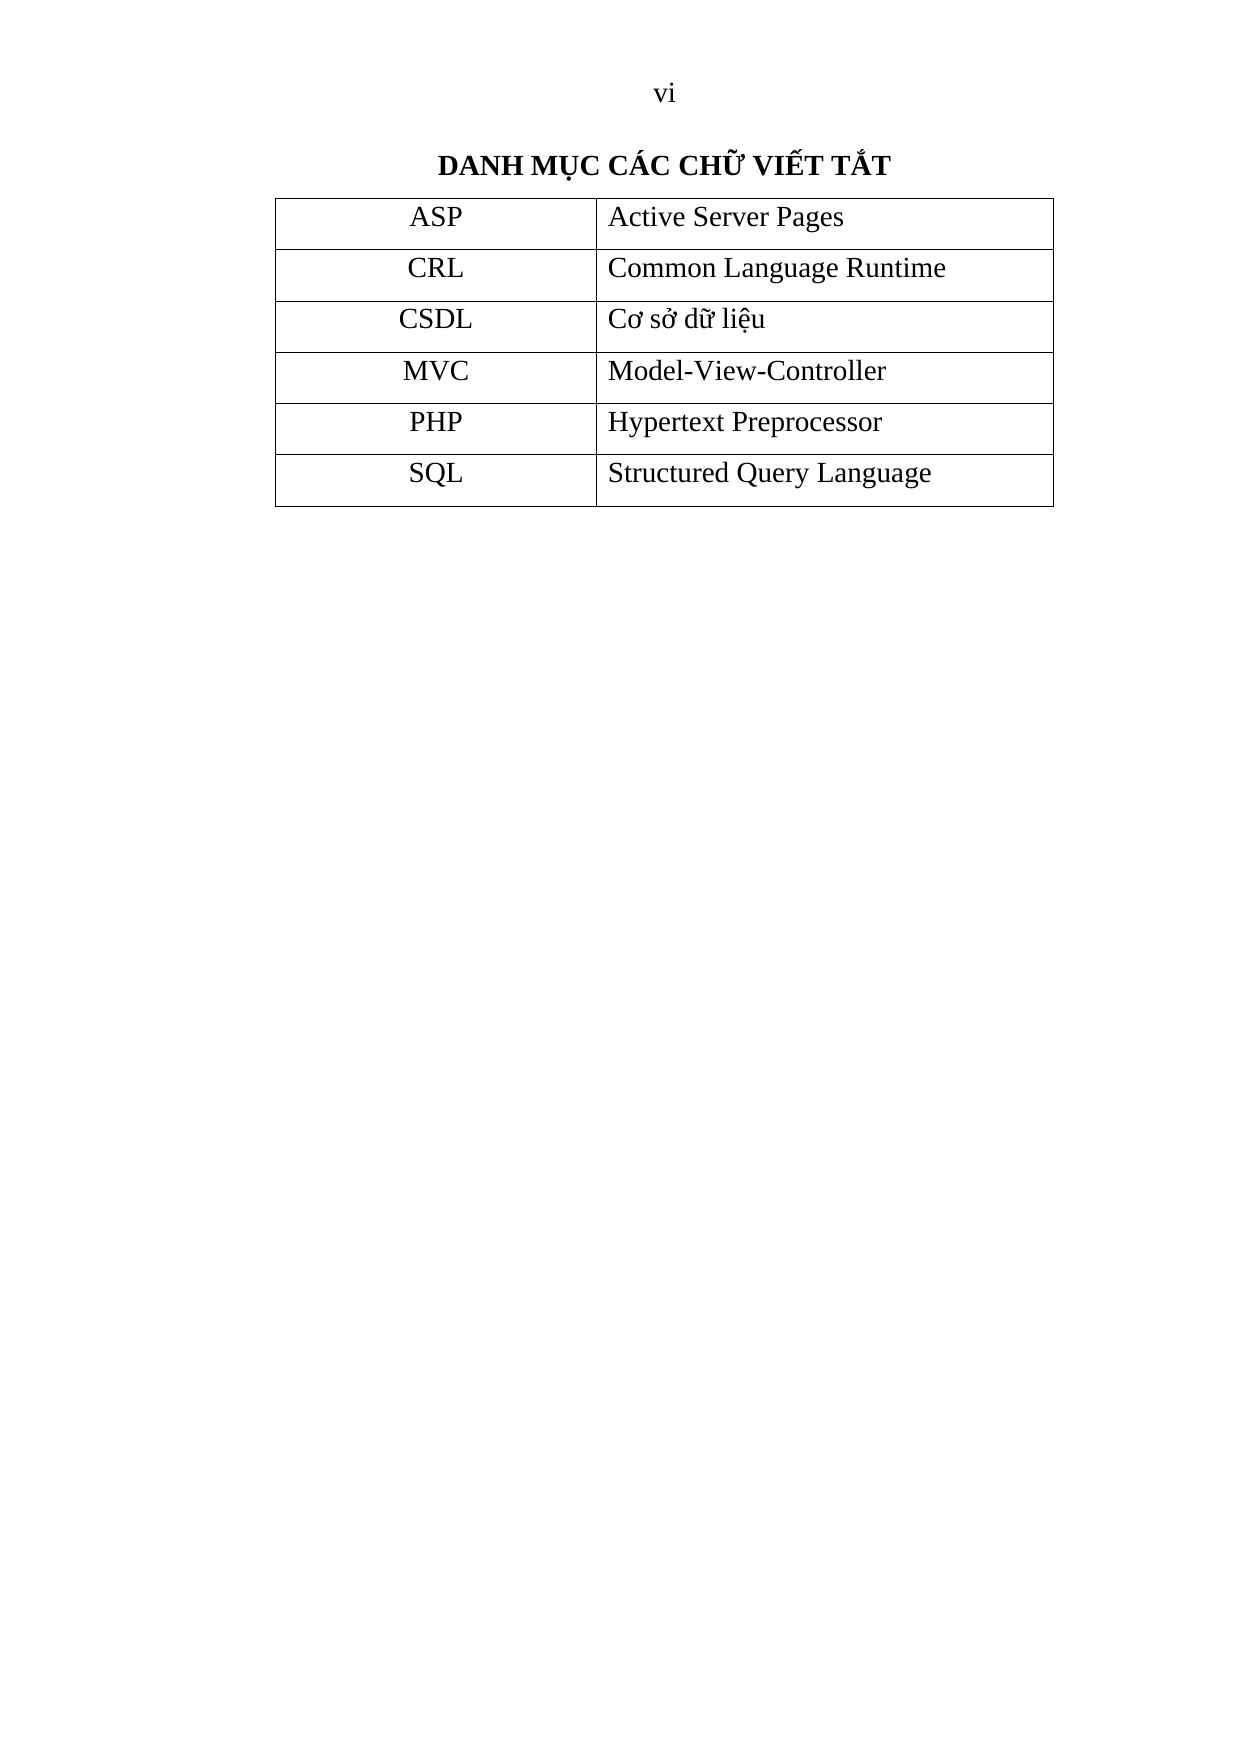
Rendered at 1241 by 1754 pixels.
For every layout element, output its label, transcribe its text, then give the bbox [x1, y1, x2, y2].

table_cell MVC [276, 353, 596, 403]
table_cell Structured Query Language [597, 455, 1053, 506]
table_header Active Server Pages [597, 199, 1053, 249]
table_cell SQL [276, 455, 596, 506]
table_cell CRL [276, 250, 596, 301]
subtitle DANH MỤC CÁC CHỮ VIẾT TẮT [207, 148, 1122, 181]
table_cell CSDL [276, 302, 596, 352]
table_header ASP [276, 199, 596, 249]
table_cell Hypertext Preprocessor [597, 404, 1053, 454]
table_cell Model-View-Controller [597, 353, 1053, 403]
table_cell Common Language Runtime [597, 250, 1053, 301]
table_cell PHP [276, 404, 596, 454]
table_cell Cơ sở dữ liệu [597, 302, 1053, 352]
